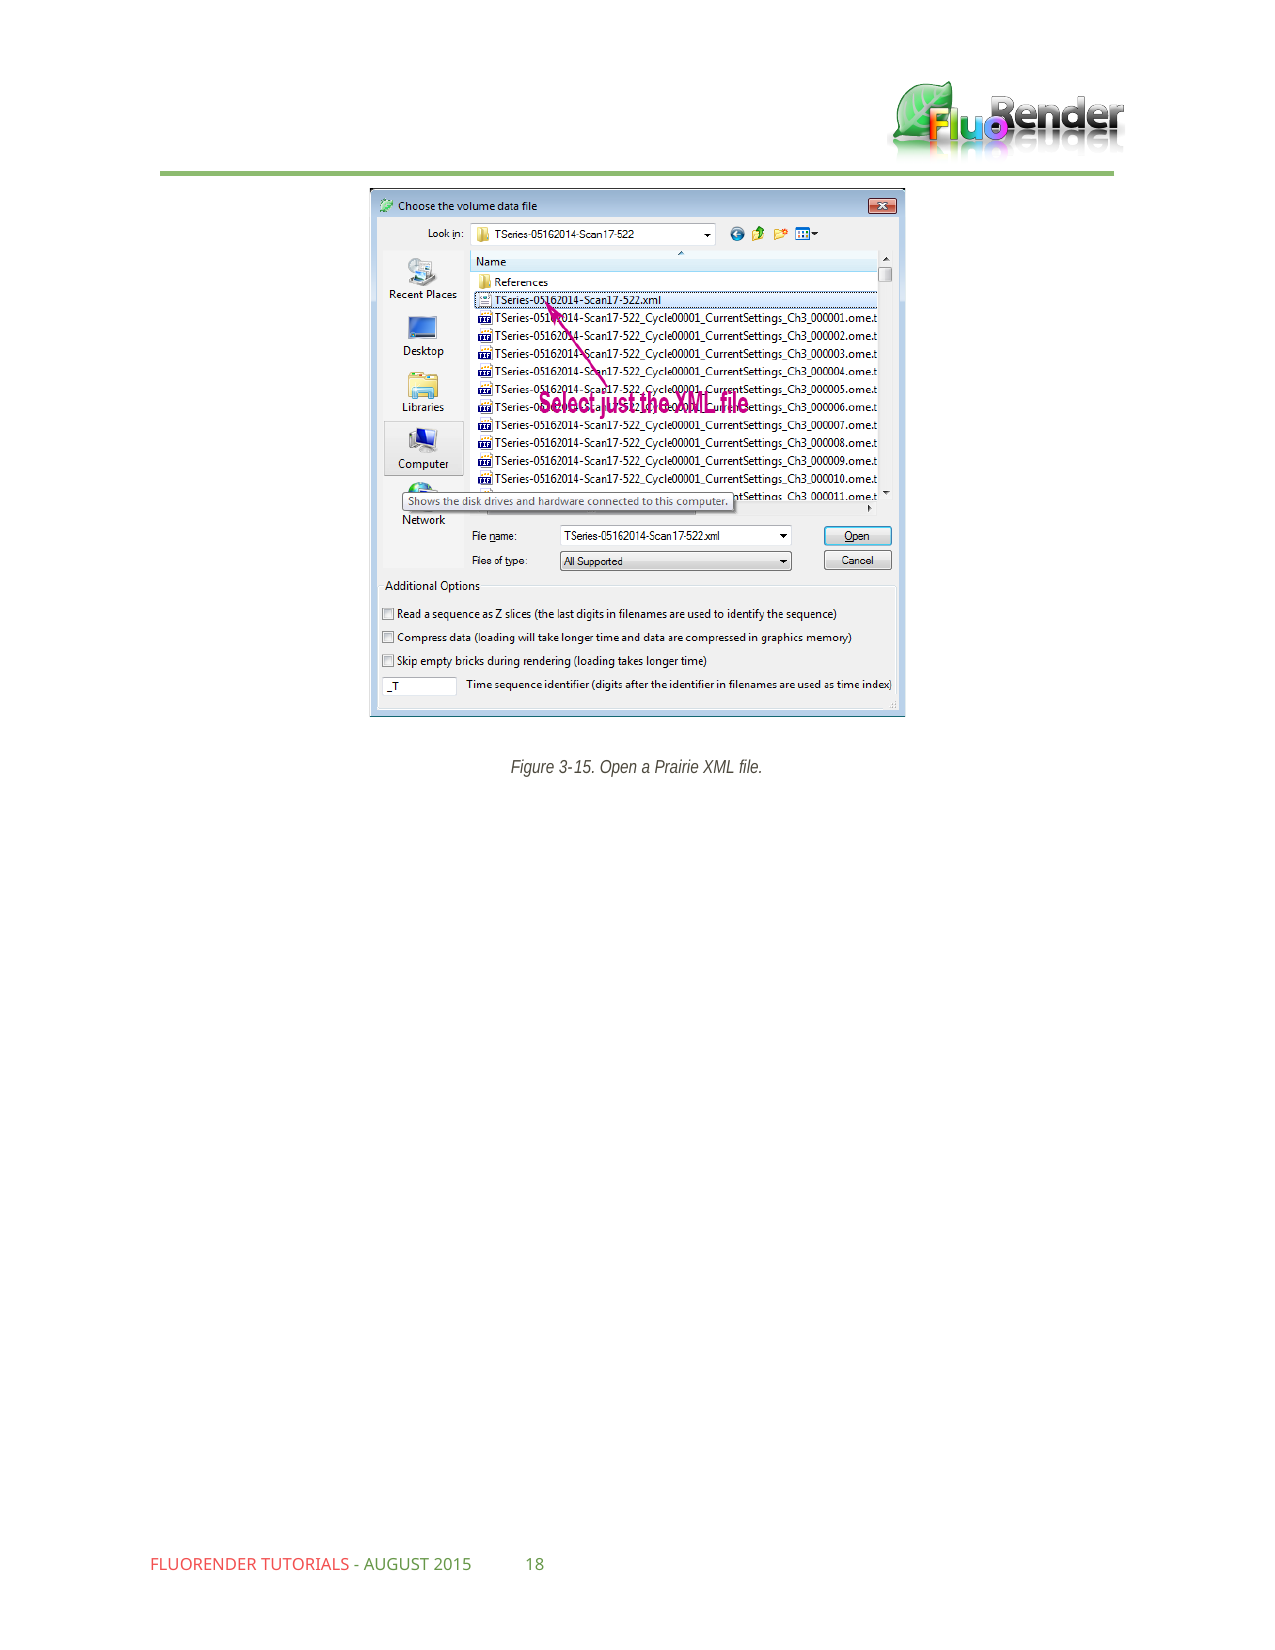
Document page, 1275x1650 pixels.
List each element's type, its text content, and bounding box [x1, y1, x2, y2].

picture [887, 75, 1125, 165]
picture [369, 188, 906, 717]
